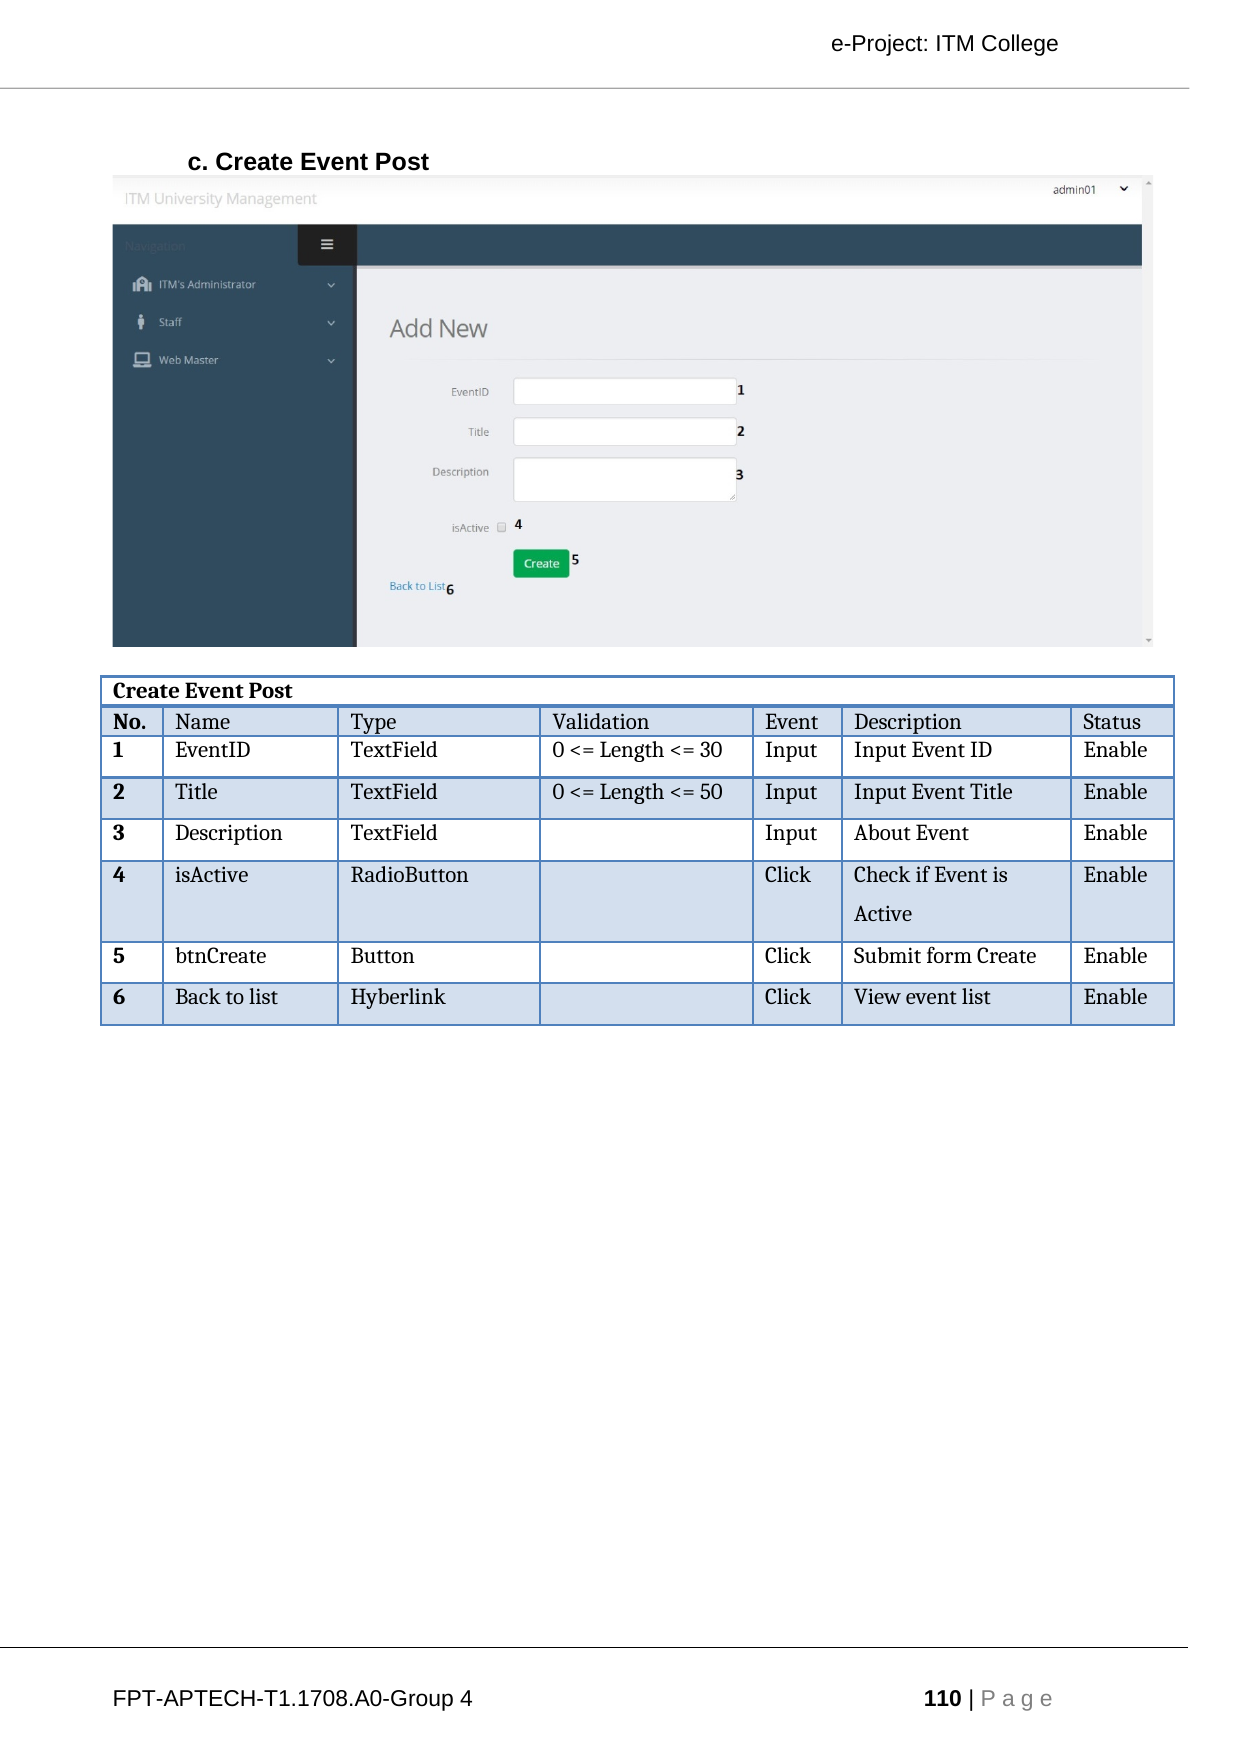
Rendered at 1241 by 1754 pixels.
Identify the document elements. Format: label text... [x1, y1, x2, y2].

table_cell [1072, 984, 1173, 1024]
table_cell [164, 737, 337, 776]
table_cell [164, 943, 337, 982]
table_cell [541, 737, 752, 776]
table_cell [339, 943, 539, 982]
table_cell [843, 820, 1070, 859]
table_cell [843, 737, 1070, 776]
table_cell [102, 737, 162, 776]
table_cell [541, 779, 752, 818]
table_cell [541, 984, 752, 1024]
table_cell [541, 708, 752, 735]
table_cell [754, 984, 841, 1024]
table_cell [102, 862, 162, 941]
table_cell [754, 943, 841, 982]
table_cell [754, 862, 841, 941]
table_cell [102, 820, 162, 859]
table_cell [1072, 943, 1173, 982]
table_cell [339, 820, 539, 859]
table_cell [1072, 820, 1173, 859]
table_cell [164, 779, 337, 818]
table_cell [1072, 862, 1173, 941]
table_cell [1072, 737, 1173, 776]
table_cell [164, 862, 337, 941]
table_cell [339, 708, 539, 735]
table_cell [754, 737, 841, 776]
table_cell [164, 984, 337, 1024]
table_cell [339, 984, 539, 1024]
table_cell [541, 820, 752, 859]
text c. Create Event Post [187, 147, 1162, 176]
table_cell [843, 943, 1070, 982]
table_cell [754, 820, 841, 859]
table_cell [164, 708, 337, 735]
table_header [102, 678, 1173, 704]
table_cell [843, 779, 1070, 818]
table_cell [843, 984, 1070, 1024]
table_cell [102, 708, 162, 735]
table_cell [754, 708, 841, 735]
picture [112, 175, 1154, 647]
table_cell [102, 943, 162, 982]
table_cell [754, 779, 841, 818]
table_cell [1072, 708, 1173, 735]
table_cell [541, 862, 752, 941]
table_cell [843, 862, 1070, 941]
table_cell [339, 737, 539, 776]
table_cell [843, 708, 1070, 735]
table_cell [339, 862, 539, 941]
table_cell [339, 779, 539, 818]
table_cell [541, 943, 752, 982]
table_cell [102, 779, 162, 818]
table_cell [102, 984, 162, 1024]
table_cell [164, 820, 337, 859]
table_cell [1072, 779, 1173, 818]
